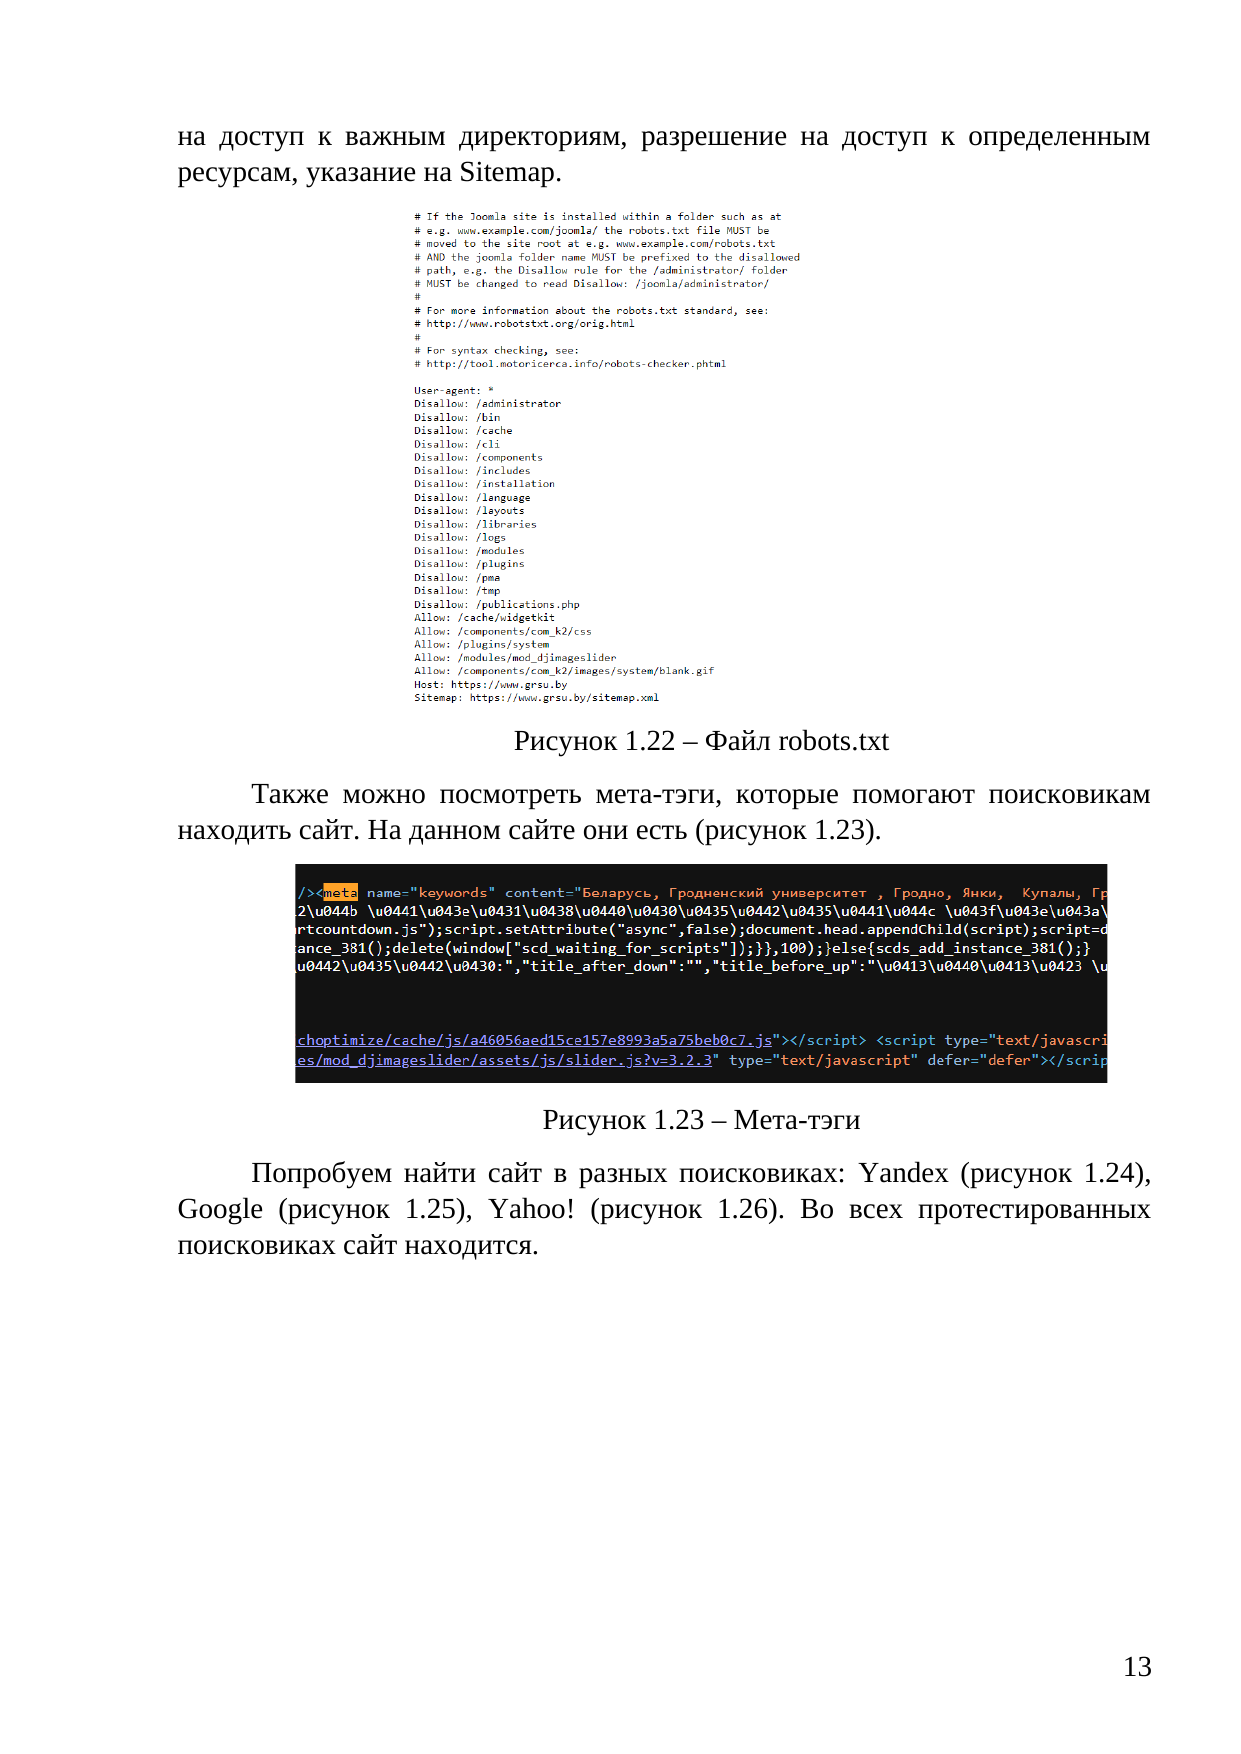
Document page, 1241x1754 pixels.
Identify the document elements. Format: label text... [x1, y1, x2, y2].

text Рисунок 1.23 – Мета-тэги [177, 1102, 1152, 1136]
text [177, 118, 1152, 188]
picture [295, 864, 1108, 1083]
text Также можно посмотреть мета-тэги, которые помогают поисковикам находить сайт. На данном сайте они есть (рисунок 1.23). [177, 776, 1152, 846]
text Рисунок 1.22 – Файл robots.txt [177, 723, 1152, 757]
text Попробуем найти сайт в разных поисковиках: Yandex (рисунок 1.24), Google (рисунок 1.25), Yahoo! (рисунок 1.26). Во всех протестированных поисковиках сайт находится. [177, 1155, 1152, 1261]
picture [408, 207, 995, 704]
